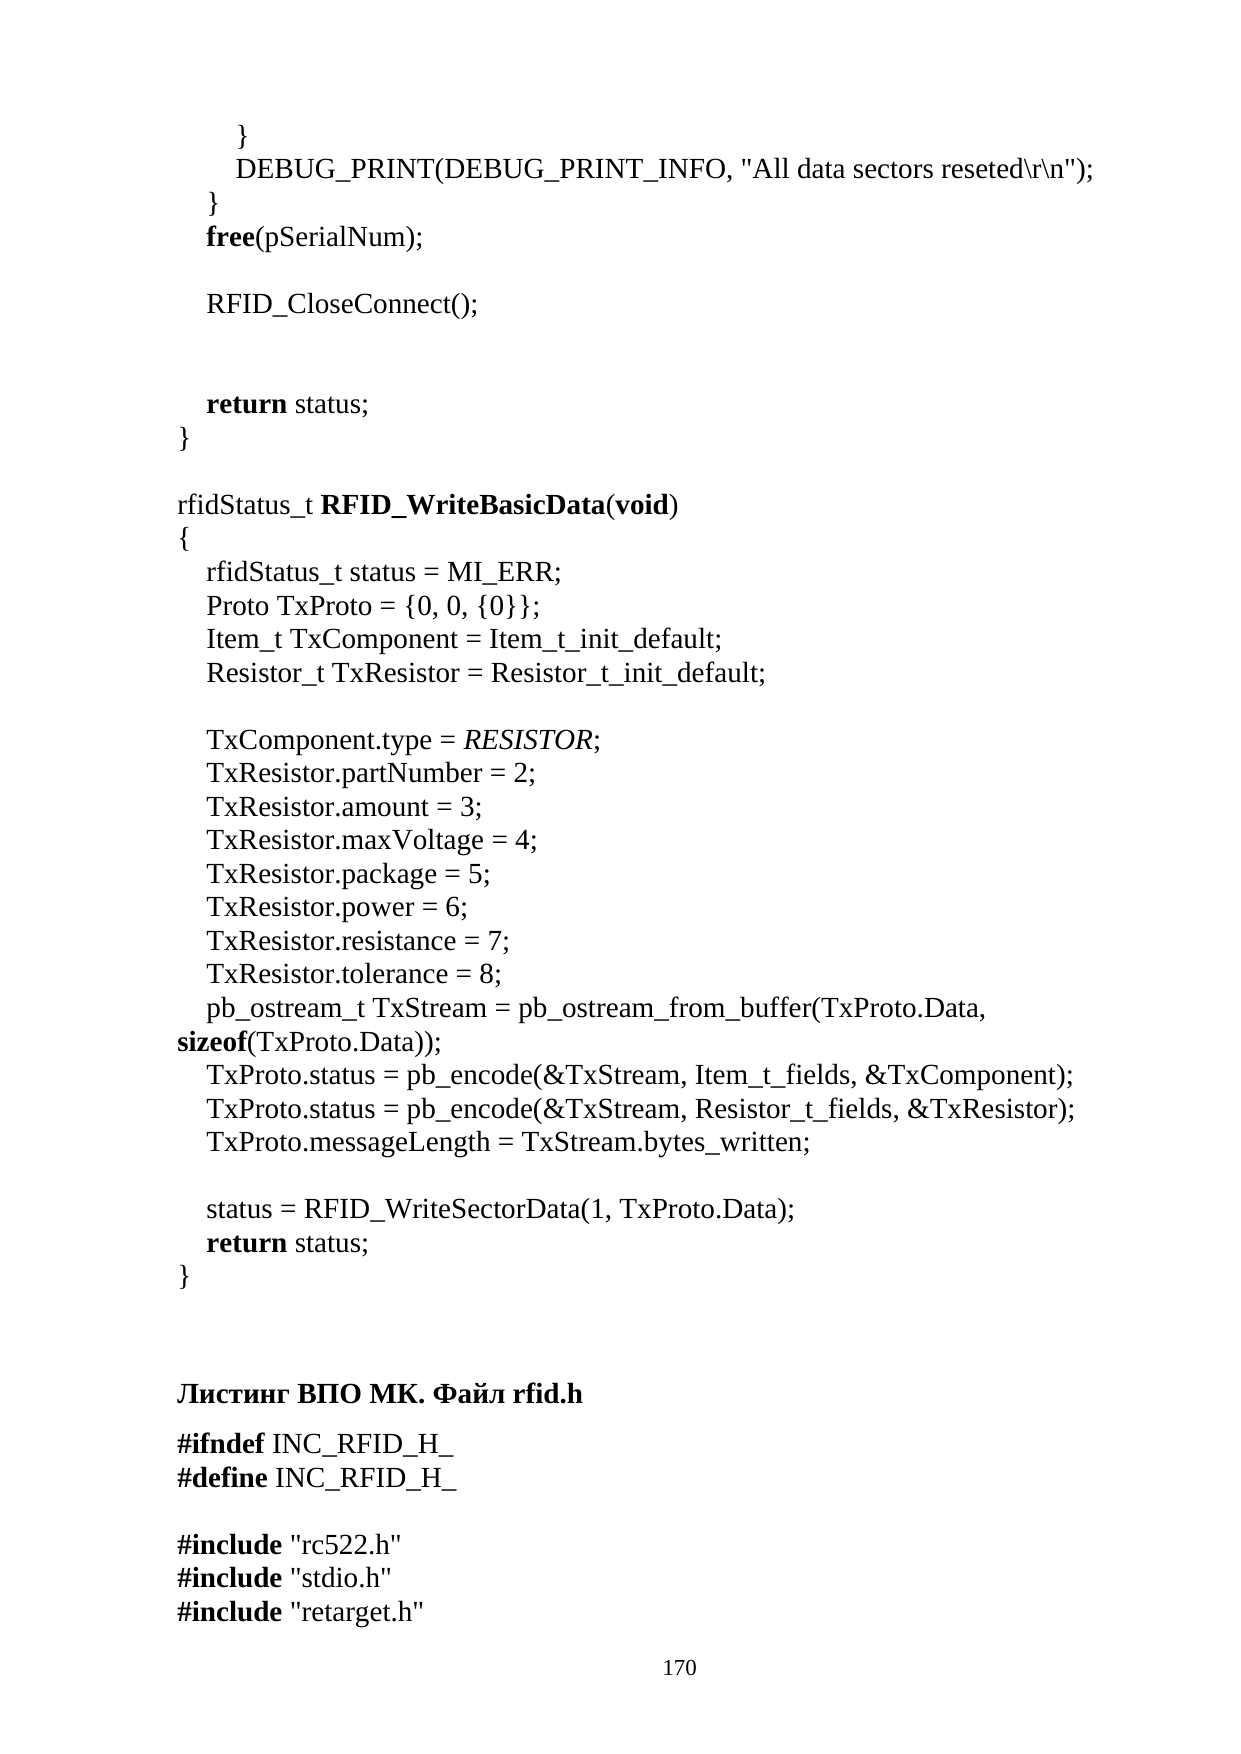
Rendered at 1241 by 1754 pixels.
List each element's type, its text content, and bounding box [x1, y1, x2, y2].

text Resistor_t TxResistor = Resistor_t_init_default; [177, 655, 1182, 688]
text status = RFID_WriteSectorData(1, TxProto.Data); [177, 1191, 1182, 1225]
text #include "stdio.h" [177, 1560, 1182, 1594]
text #include "retarget.h" [177, 1594, 1182, 1627]
text } [177, 420, 1182, 453]
text } [177, 1258, 1182, 1292]
text return status; [177, 1225, 1182, 1258]
text Item_t TxComponent = Item_t_init_default; [177, 621, 1182, 655]
text DEBUG_PRINT(DEBUG_PRINT_INFO, "All data sectors reseted\r\n"); [177, 152, 1182, 185]
text TxResistor.amount = 3; [177, 789, 1182, 822]
text TxComponent.type = RESISTOR; [177, 722, 1182, 755]
text TxResistor.tolerance = 8; [177, 957, 1182, 990]
text return status; [177, 386, 1182, 420]
text RFID_CloseConnect(); [177, 286, 1182, 319]
text TxResistor.resistance = 7; [177, 923, 1182, 957]
text TxProto.status = pb_encode(&TxStream, Item_t_fields, &TxComponent); [177, 1057, 1182, 1091]
text Proto TxProto = {0, 0, {0}}; [177, 588, 1182, 621]
text TxResistor.package = 5; [177, 856, 1182, 889]
text } [177, 118, 1182, 152]
list Листинг ВПО МК. Файл rfid.h [177, 1376, 1182, 1409]
text rfidStatus_t RFID_WriteBasicData(void) [177, 487, 1182, 521]
text TxProto.status = pb_encode(&TxStream, Resistor_t_fields, &TxResistor); [177, 1091, 1182, 1124]
text free(pSerialNum); [177, 219, 1182, 252]
text rfidStatus_t status = MI_ERR; [177, 554, 1182, 588]
text TxResistor.power = 6; [177, 889, 1182, 923]
text #ifndef INC_RFID_H_ [177, 1426, 1182, 1460]
text TxResistor.maxVoltage = 4; [177, 822, 1182, 856]
text #include "rc522.h" [177, 1527, 1182, 1560]
text { [177, 521, 1182, 554]
text TxResistor.partNumber = 2; [177, 755, 1182, 789]
text pb_ostream_t TxStream = pb_ostream_from_buffer(TxProto.Data, sizeof(TxProto.Data)); [177, 990, 1182, 1057]
text #define INC_RFID_H_ [177, 1460, 1182, 1493]
text TxProto.messageLength = TxStream.bytes_written; [177, 1124, 1182, 1158]
text } [177, 185, 1182, 219]
